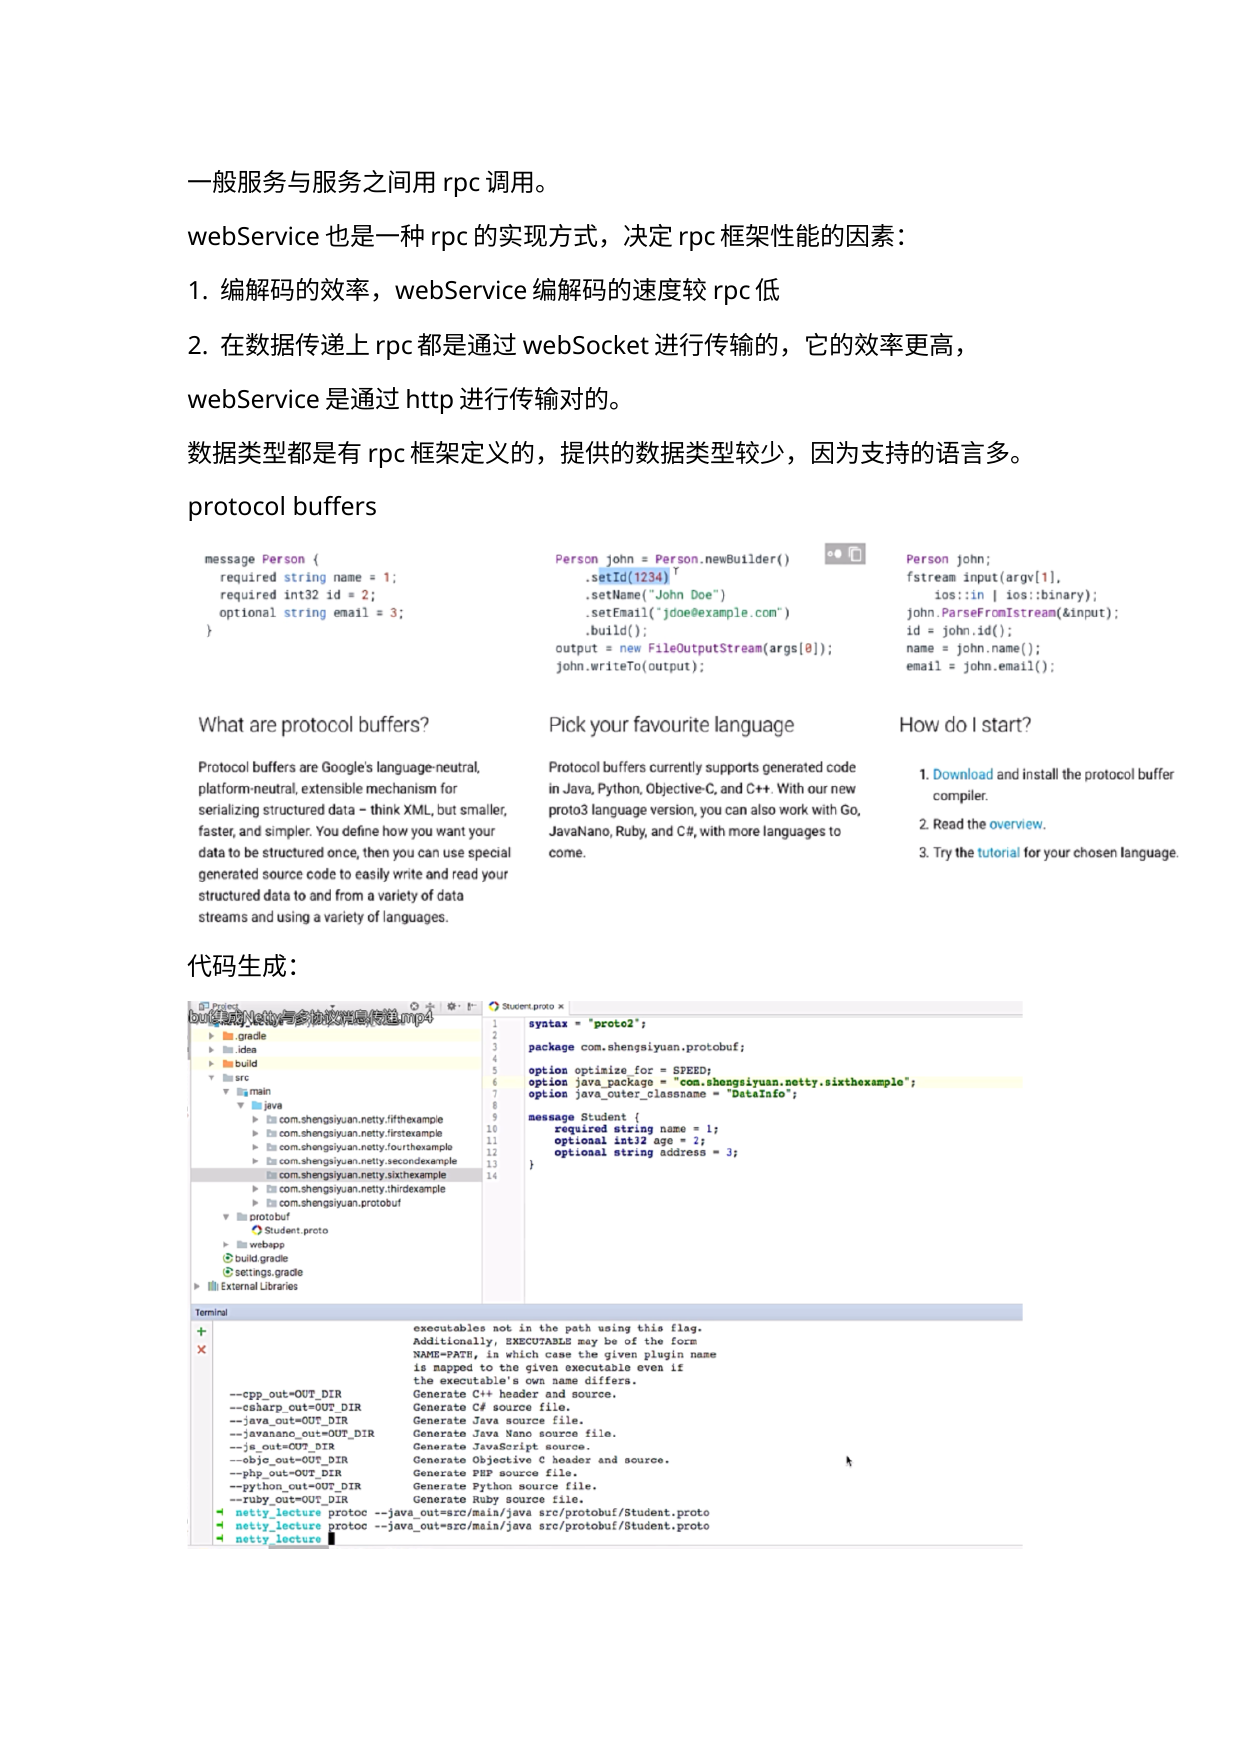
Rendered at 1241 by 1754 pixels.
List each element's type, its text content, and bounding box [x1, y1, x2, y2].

text protocol buffers [187, 488, 1053, 522]
text 数据类型都是有rpc框架定义的，提供的数据类型较少，因为支持的语言多。 [187, 434, 1053, 470]
picture [187, 539, 1179, 932]
text 一般服务与服务之间用rpc调用。 [187, 162, 1053, 198]
list 在数据传递上rpc都是通过webSocket进行传输的，它的效率更高，webService是通过http进行传输对的。 [187, 325, 1053, 416]
list 编解码的效率，webService编解码的速度较rpc低 [187, 271, 1053, 307]
text webService也是一种rpc的实现方式，决定rpc框架性能的因素： [187, 216, 1053, 253]
picture [187, 1001, 1023, 1549]
text 代码生成： [187, 947, 1053, 983]
